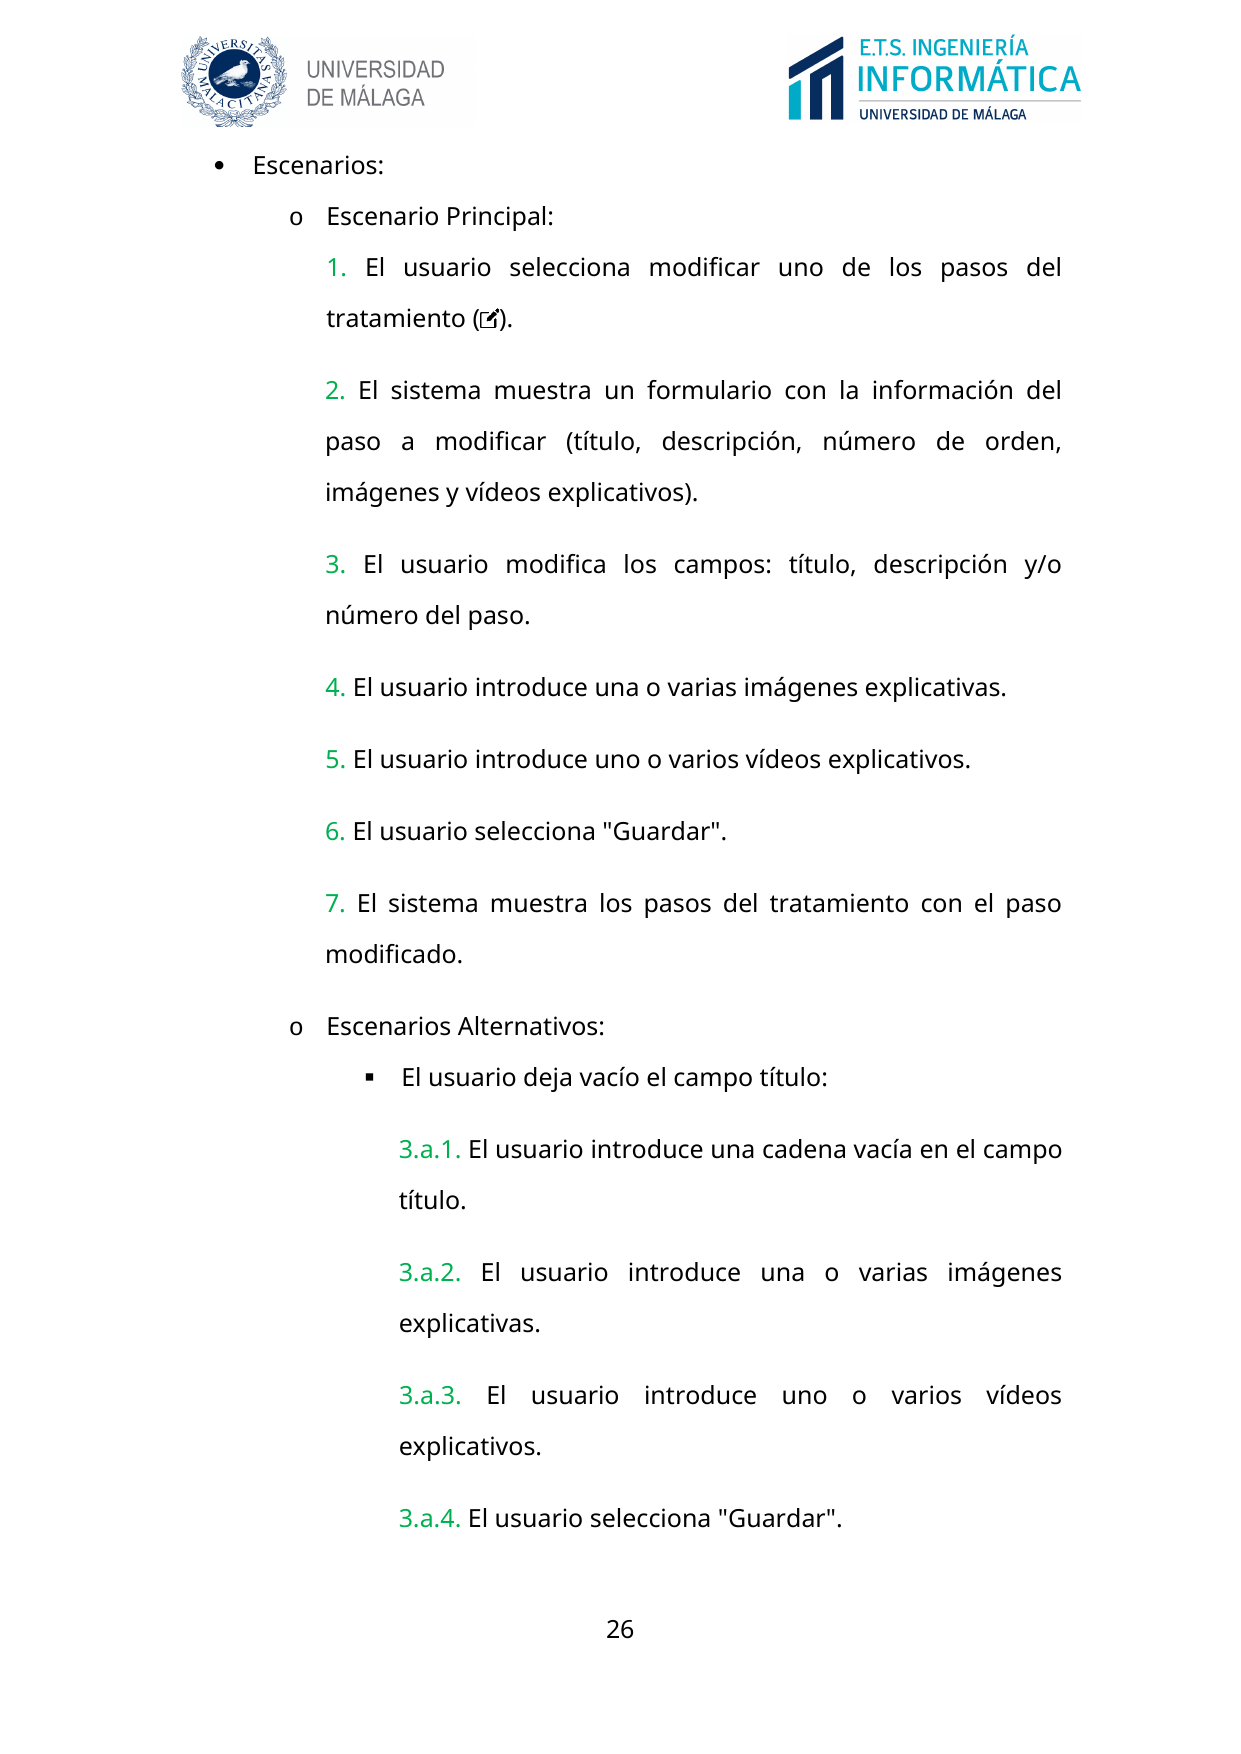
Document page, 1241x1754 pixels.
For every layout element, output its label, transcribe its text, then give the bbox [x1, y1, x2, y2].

list El usuario deja vacío el campo título: [363, 1060, 1063, 1094]
text 3.a.4. El usuario selecciona "Guardar". [398, 1500, 1063, 1534]
text 4. El usuario introduce una o varias imágenes explicativas. [325, 670, 1063, 704]
list 1. El usuario selecciona modificar uno de los pasos del tratamiento (). [326, 250, 1063, 335]
picture [180, 35, 477, 127]
list Escenarios: [215, 148, 1063, 182]
text 2. El sistema muestra un formulario con la información del paso a modificar (título, descripción, número de orden, imágenes y vídeos explicativos). [325, 373, 1063, 509]
picture [786, 34, 1083, 122]
text 3.a.3. El usuario introduce uno o varios vídeos explicativos. [398, 1377, 1063, 1462]
list Escenario Principal: [288, 199, 1063, 233]
picture [480, 308, 499, 328]
text 3.a.1. El usuario introduce una cadena vacía en el campo título. [398, 1132, 1063, 1217]
list Escenarios Alternativos: [288, 1008, 1063, 1043]
text 7. El sistema muestra los pasos del tratamiento con el paso modificado. [325, 885, 1063, 971]
text 6. El usuario selecciona "Guardar". [325, 813, 1063, 848]
text 3. El usuario modifica los campos: título, descripción y/o número del paso. [325, 547, 1063, 632]
text 5. El usuario introduce uno o varios vídeos explicativos. [325, 742, 1063, 776]
text 3.a.2. El usuario introduce una o varias imágenes explicativas. [398, 1254, 1063, 1339]
